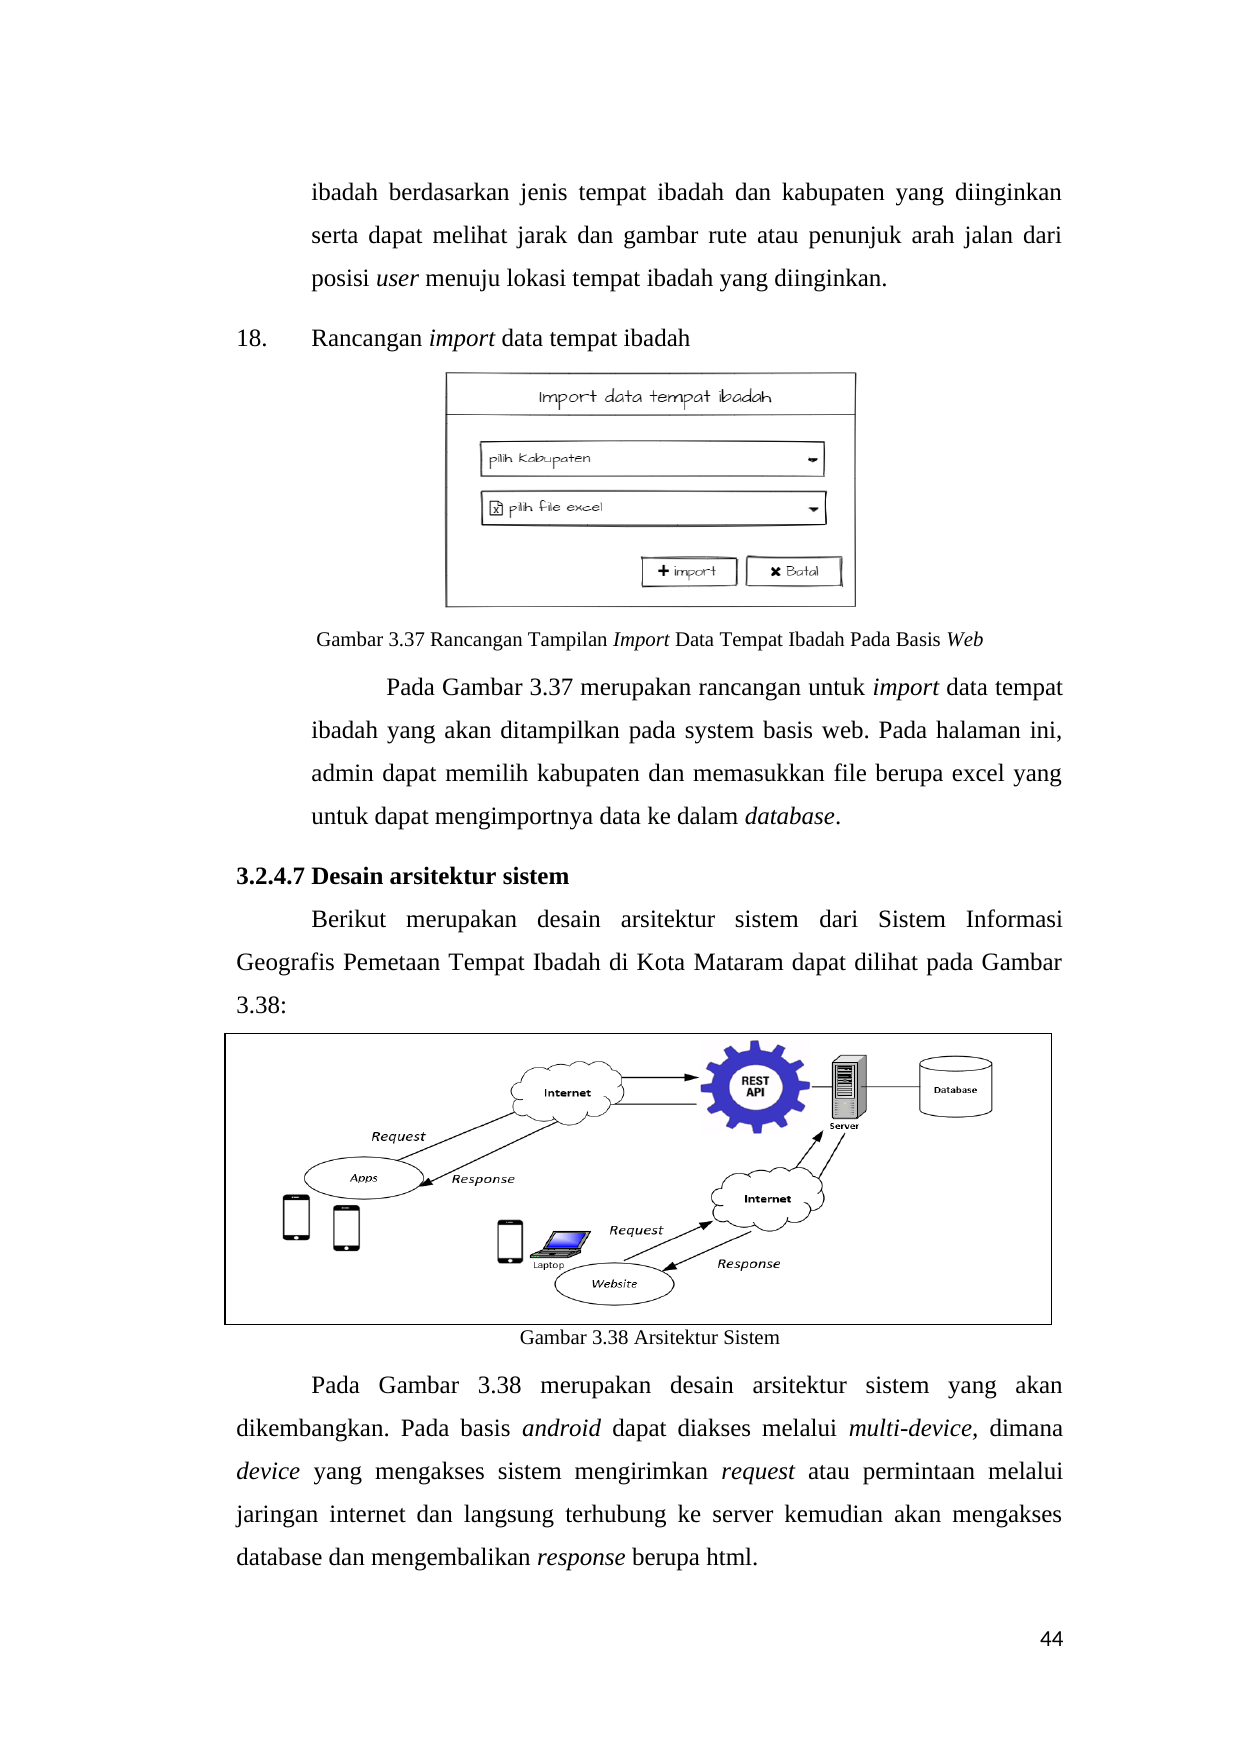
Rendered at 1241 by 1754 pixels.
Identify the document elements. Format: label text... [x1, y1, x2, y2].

text Berikut merupakan desain arsitektur sistem dari Sistem Informasi Geografis Pemetaan Tempat Ibadah di Kota Mataram dapat dilihat pada Gambar 3.38: [236, 904, 1063, 1019]
list Desain arsitektur sistem [236, 861, 1063, 889]
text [311, 177, 1063, 292]
picture [277, 1034, 1000, 1311]
text Gambar 3.37 Rancangan Tampilan Import Data Tempat Ibadah Pada Basis Web [236, 627, 1063, 651]
list Rancangan import data tempat ibadah [236, 323, 1063, 352]
text Gambar 3.38 Arsitektur Sistem [236, 1325, 1063, 1349]
text Pada Gambar 3.38 merupakan desain arsitektur sistem yang akan dikembangkan. Pada basis android dapat diakses melalui multi-device, dimana device yang mengakses sistem mengirimkan request atau permintaan melalui jaringan internet dan langsung terhubung ke server kemudian akan mengakses database dan mengembalikan response berupa html. [236, 1370, 1063, 1571]
picture [435, 366, 864, 613]
text Pada Gambar 3.37 merupakan rancangan untuk import data tempat ibadah yang akan ditampilkan pada system basis web. Pada halaman ini, admin dapat memilih kabupaten dan memasukkan file berupa excel yang untuk dapat mengimportnya data ke dalam database. [311, 672, 1063, 830]
table_header [226, 1034, 1051, 1324]
